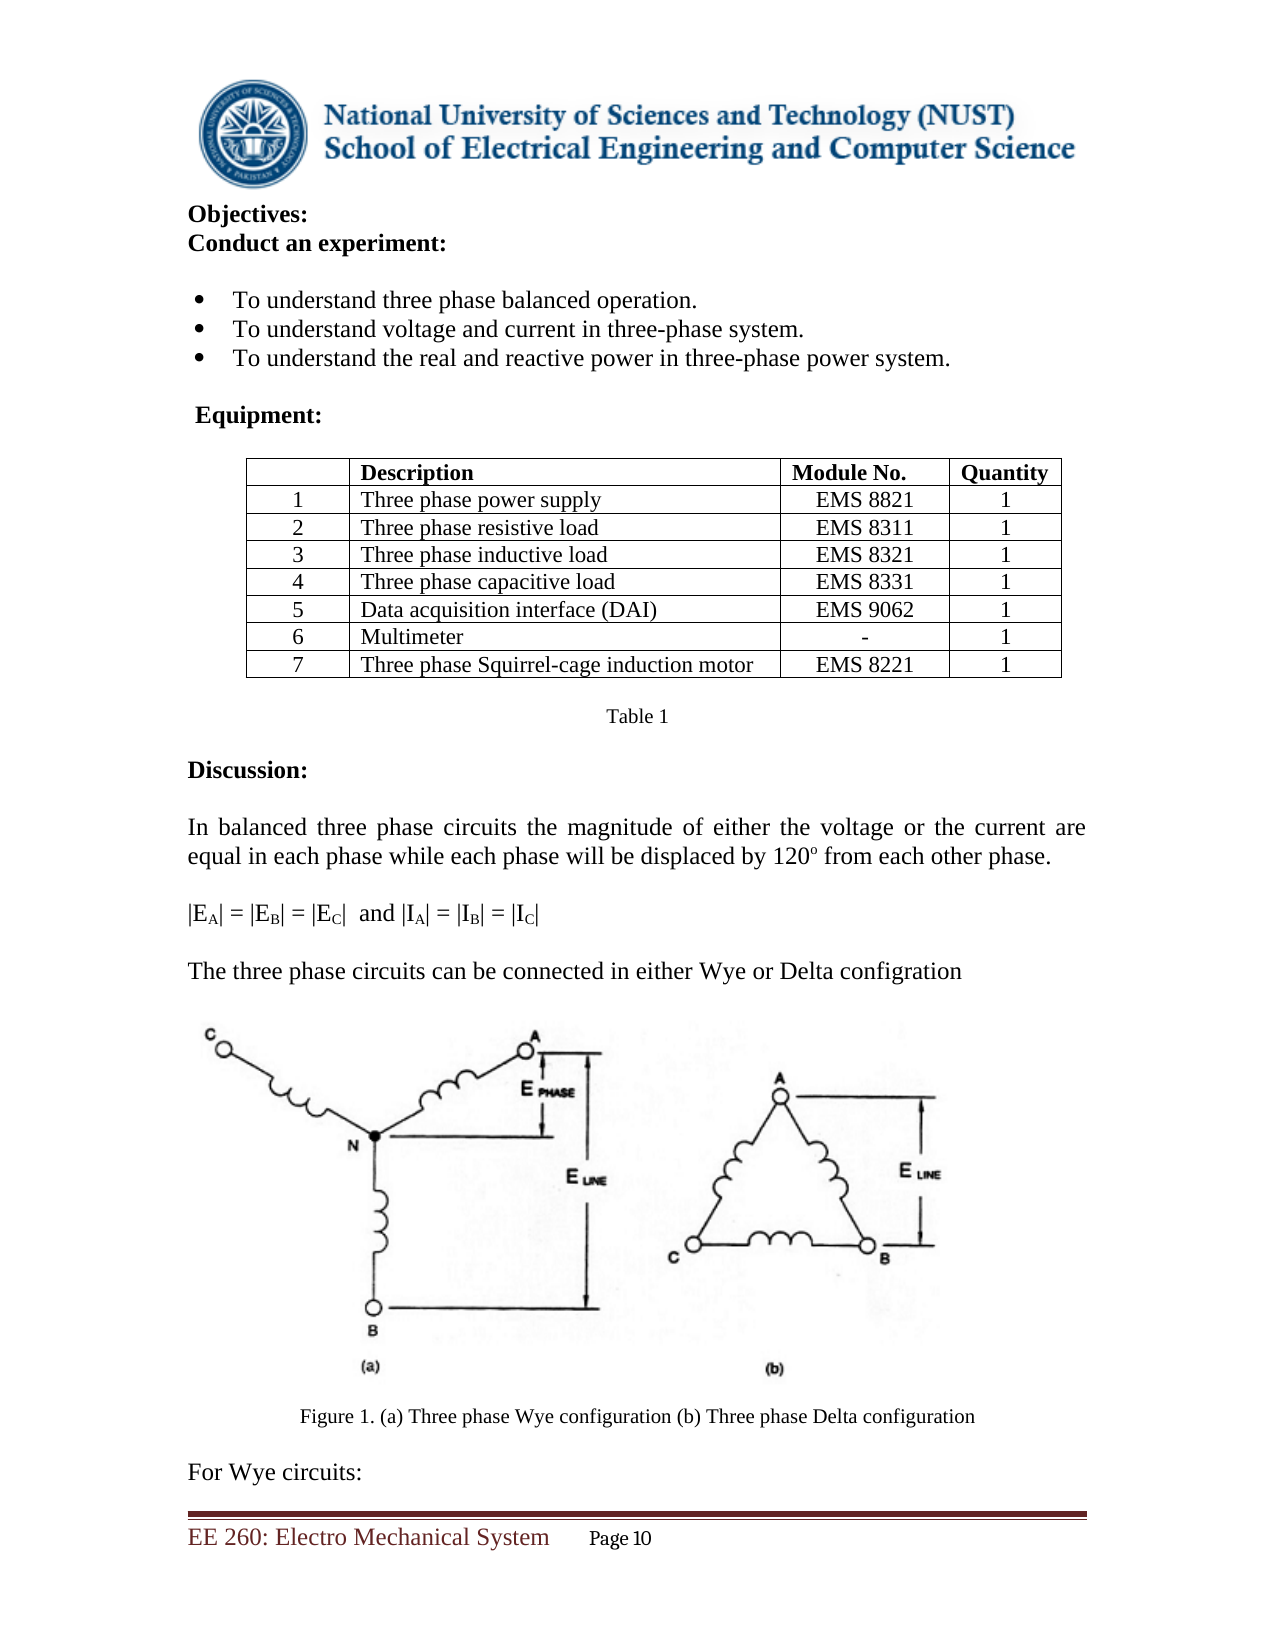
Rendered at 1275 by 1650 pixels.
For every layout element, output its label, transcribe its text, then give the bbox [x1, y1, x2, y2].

table_cell EMS 8221 [781, 651, 949, 677]
table_cell 1 [950, 623, 1061, 649]
list To understand the real and reactive power in three-phase power system. [195, 343, 1087, 372]
text For Wye circuits: [187, 1457, 1087, 1486]
list To understand three phase balanced operation. [195, 285, 1087, 314]
table_cell 3 [247, 541, 349, 567]
table_cell Three phase power supply [350, 486, 780, 513]
table_cell 1 [950, 569, 1061, 595]
text Figure 1. (a) Three phase Wye configuration (b) Three phase Delta configuration [187, 1404, 1087, 1428]
table_cell 4 [247, 569, 349, 595]
table_cell 1 [950, 514, 1061, 540]
table_cell 2 [247, 514, 349, 540]
text |EA| = |EB| = |EC| and |IA| = |IB| = |IC| [187, 898, 1087, 927]
table_cell Three phase capacitive load [350, 569, 780, 595]
table_cell 7 [247, 651, 349, 677]
text The three phase circuits can be connected in either Wye or Delta configration [187, 956, 1087, 985]
table_cell Data acquisition interface (DAI) [350, 596, 780, 622]
table_cell - [781, 623, 949, 649]
table_cell Three phase Squirrel-cage induction motor [350, 651, 780, 677]
table_cell Three phase resistive load [350, 514, 780, 540]
text Table 1 [187, 704, 1087, 728]
text Discussion: [187, 755, 1087, 783]
table_cell Three phase inductive load [350, 541, 780, 567]
table_cell EMS 8821 [781, 486, 949, 513]
text Objectives: [187, 199, 1087, 228]
table_cell EMS 8321 [781, 541, 949, 567]
table_cell 1 [247, 486, 349, 513]
picture [187, 1013, 1039, 1405]
table_cell 1 [950, 596, 1061, 622]
list To understand voltage and current in three-phase system. [195, 314, 1087, 343]
text In balanced three phase circuits the magnitude of either the voltage or the current are equal in each phase while each phase will be displaced by 120o from each other phase. [187, 812, 1087, 870]
table_header [247, 459, 349, 485]
table_header Module No. [781, 459, 949, 485]
table_cell 1 [950, 651, 1061, 677]
table_cell Multimeter [350, 623, 780, 649]
picture [187, 75, 1088, 199]
table_cell 1 [950, 541, 1061, 567]
table_cell 5 [247, 596, 349, 622]
table_cell EMS 8331 [781, 569, 949, 595]
table_cell EMS 9062 [781, 596, 949, 622]
text Equipment: [195, 400, 1087, 429]
table_header Description [350, 459, 780, 485]
text Conduct an experiment: [187, 228, 1087, 257]
table_cell 6 [247, 623, 349, 649]
table_cell 1 [950, 486, 1061, 513]
table_cell EMS 8311 [781, 514, 949, 540]
table_header Quantity [950, 459, 1061, 485]
